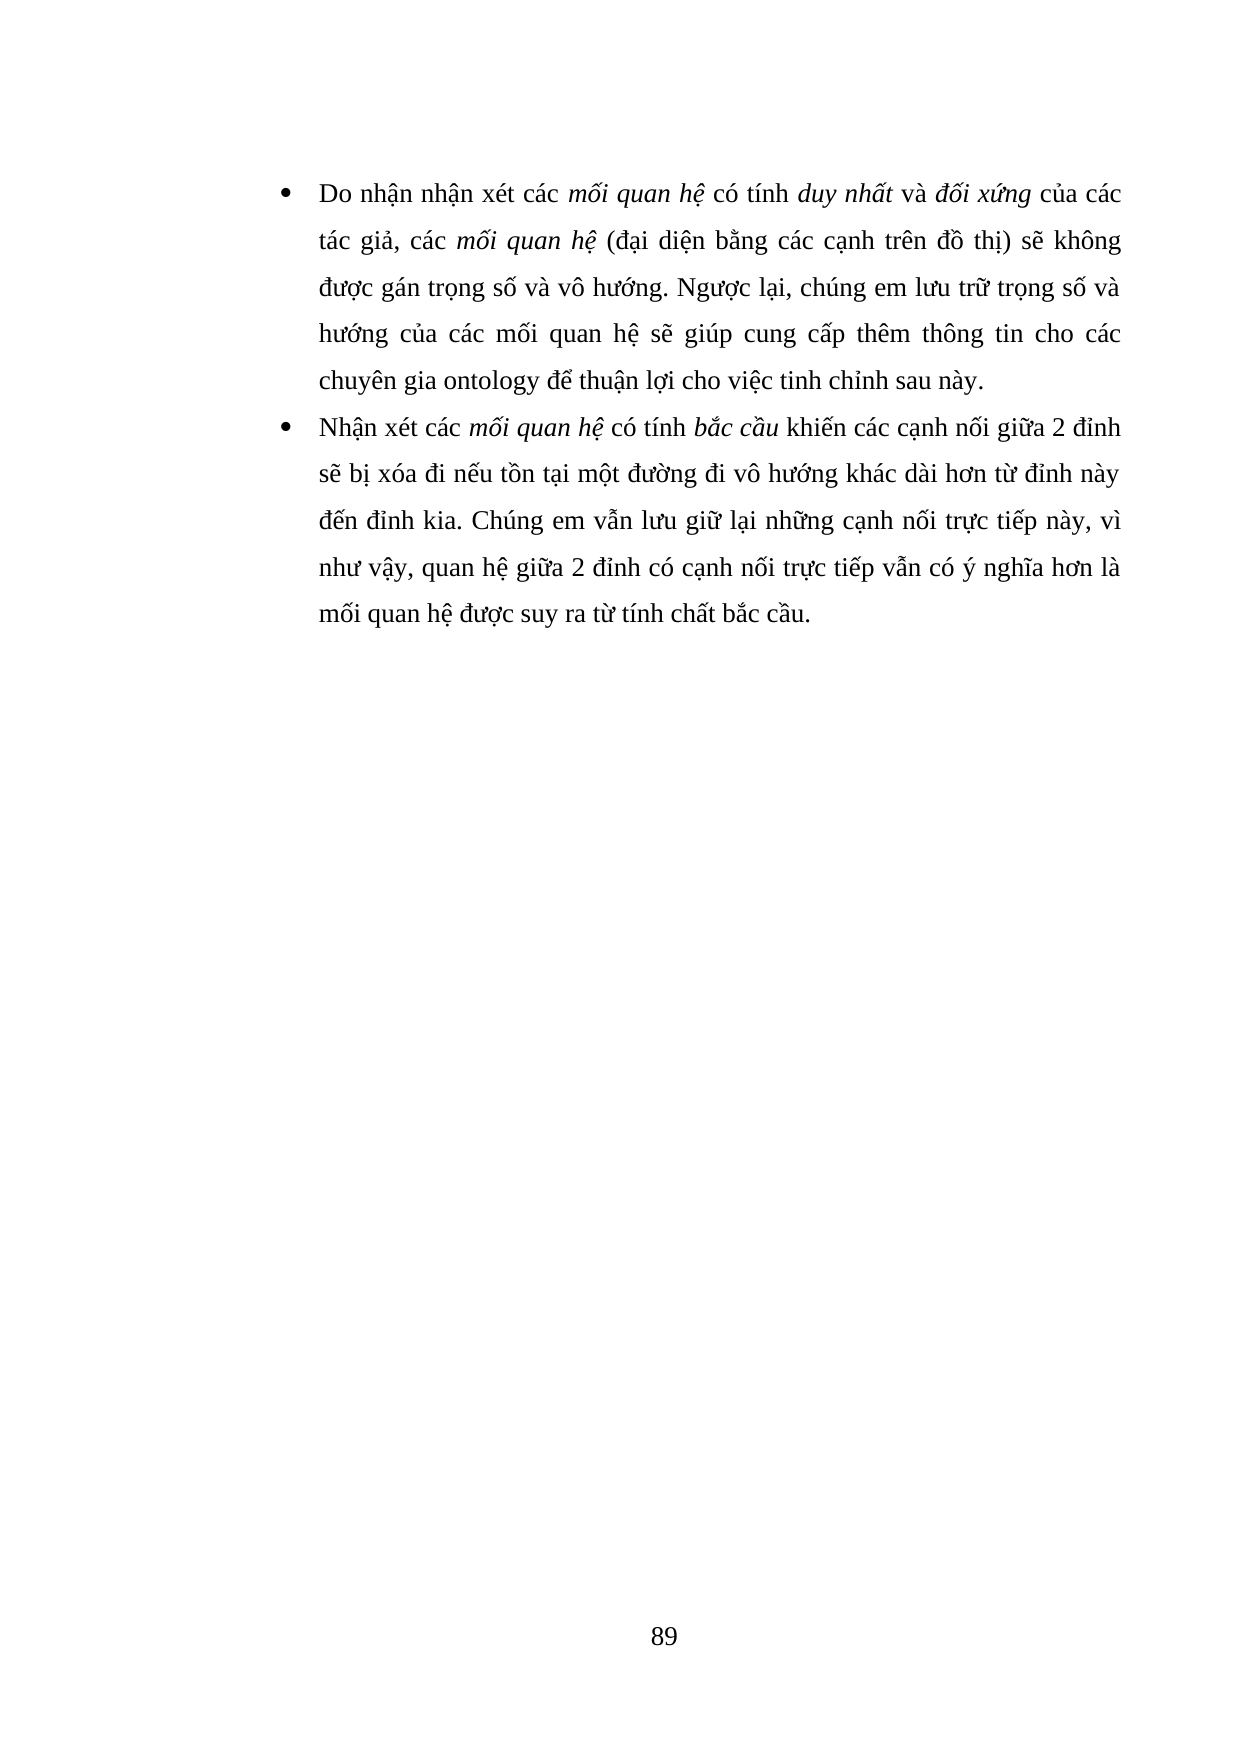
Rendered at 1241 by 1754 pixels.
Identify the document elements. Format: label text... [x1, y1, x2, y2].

list Nhận xét các mối quan hệ có tính bắc cầu khiến các cạnh nối giữa 2 đỉnh sẽ bị xóa đi nếu tồn tại một đường đi vô hướng khác dài hơn từ đỉnh này đến đỉnh kia. Chúng em vẫn lưu giữ lại những cạnh nối trực tiếp này, vì như vậy, quan hệ giữa 2 đỉnh có cạnh nối trực tiếp vẫn có ý nghĩa hơn là mối quan hệ được suy ra từ tính chất bắc cầu. [281, 411, 1122, 628]
list Do nhận nhận xét các mối quan hệ có tính duy nhất và đối xứng của các tác giả, các mối quan hệ (đại diện bằng các cạnh trên đồ thị) sẽ không được gán trọng số và vô hướng. Ngược lại, chúng em lưu trữ trọng số và hướng của các mối quan hệ sẽ giúp cung cấp thêm thông tin cho các chuyên gia ontology để thuận lợi cho việc tinh chỉnh sau này. [281, 177, 1122, 395]
